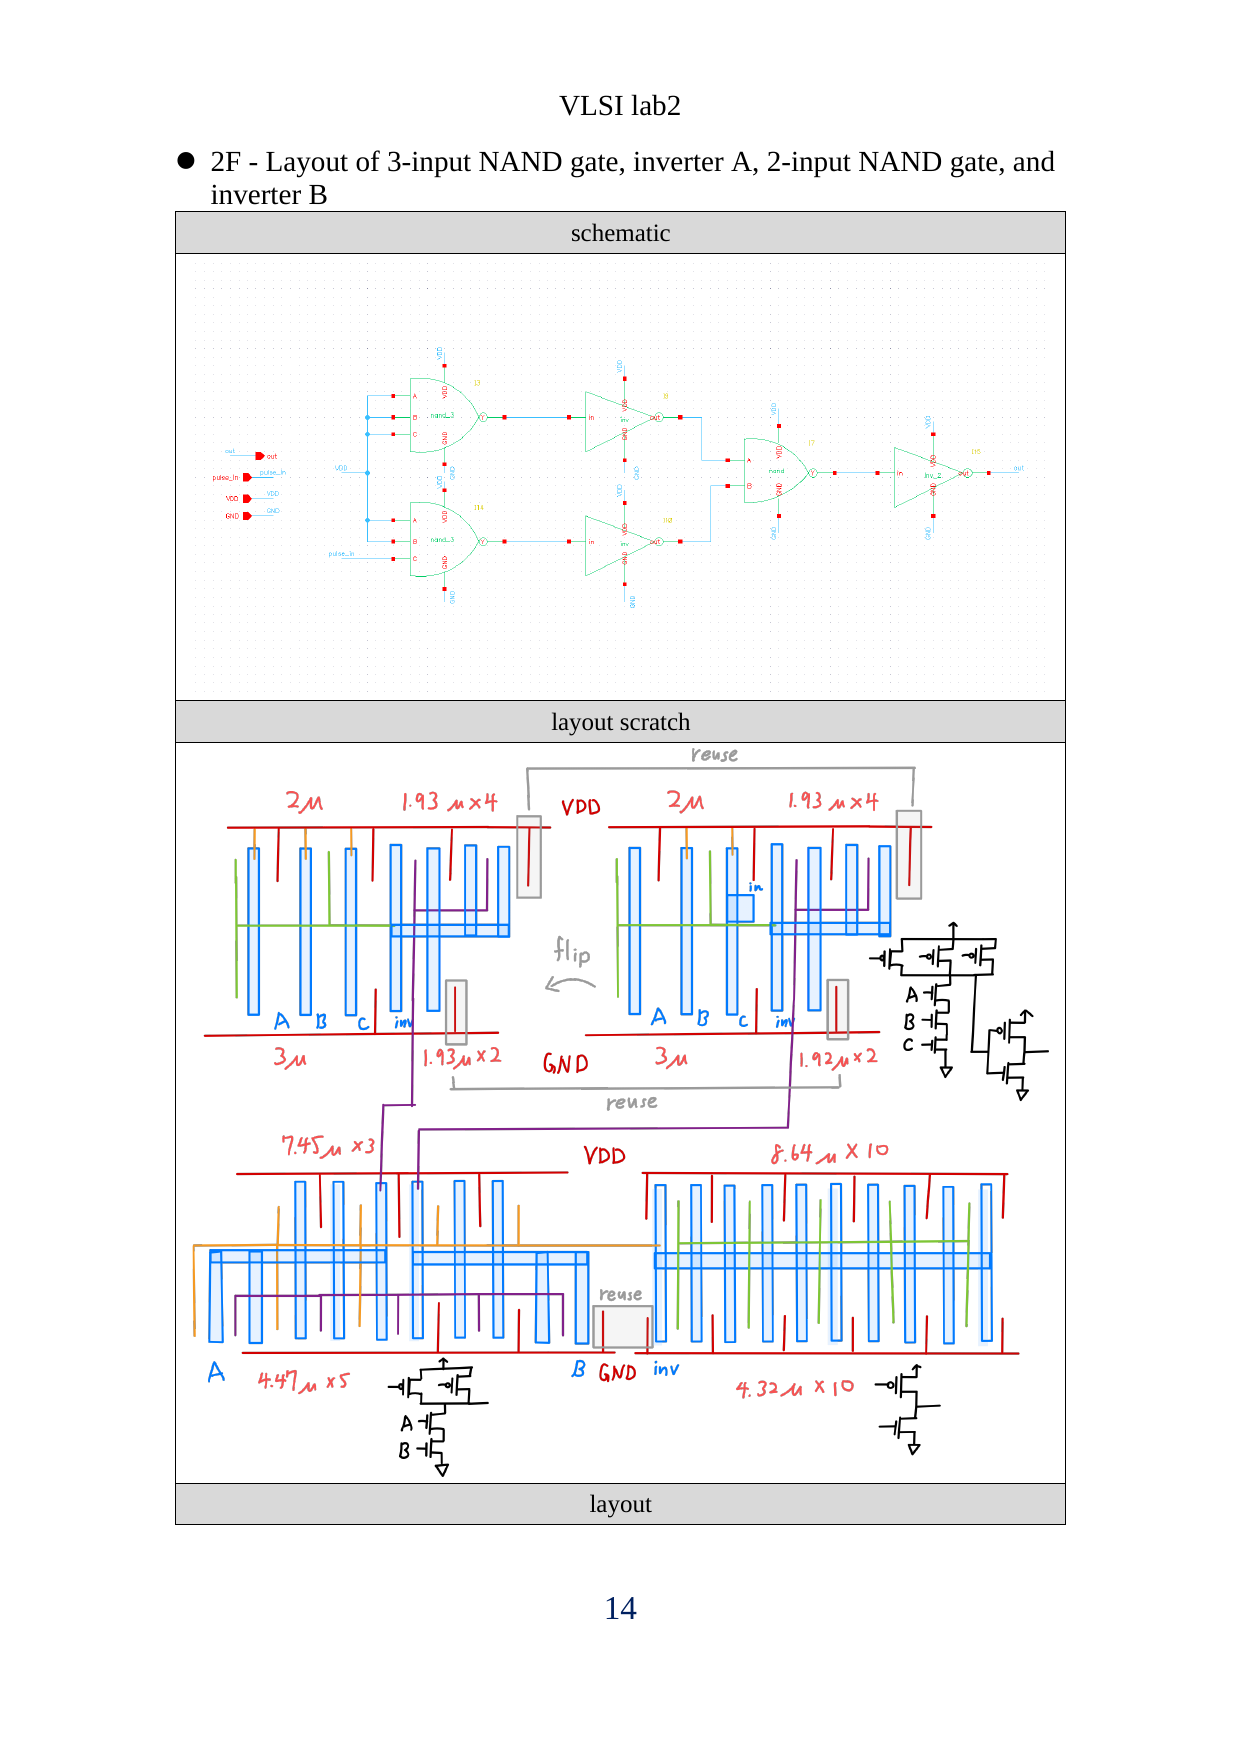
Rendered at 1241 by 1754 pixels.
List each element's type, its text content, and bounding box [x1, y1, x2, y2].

picture [192, 748, 1049, 1477]
table_cell layout [176, 1484, 1065, 1524]
table_cell [176, 743, 1065, 1483]
table_cell layout scratch [176, 701, 1065, 742]
table_cell [176, 254, 1065, 700]
text 2F - Layout of 3-input NAND gate, inverter A, 2-input NAND gate, and inverter B [175, 144, 1065, 211]
table_header schematic [176, 212, 1065, 253]
picture [192, 259, 1049, 695]
